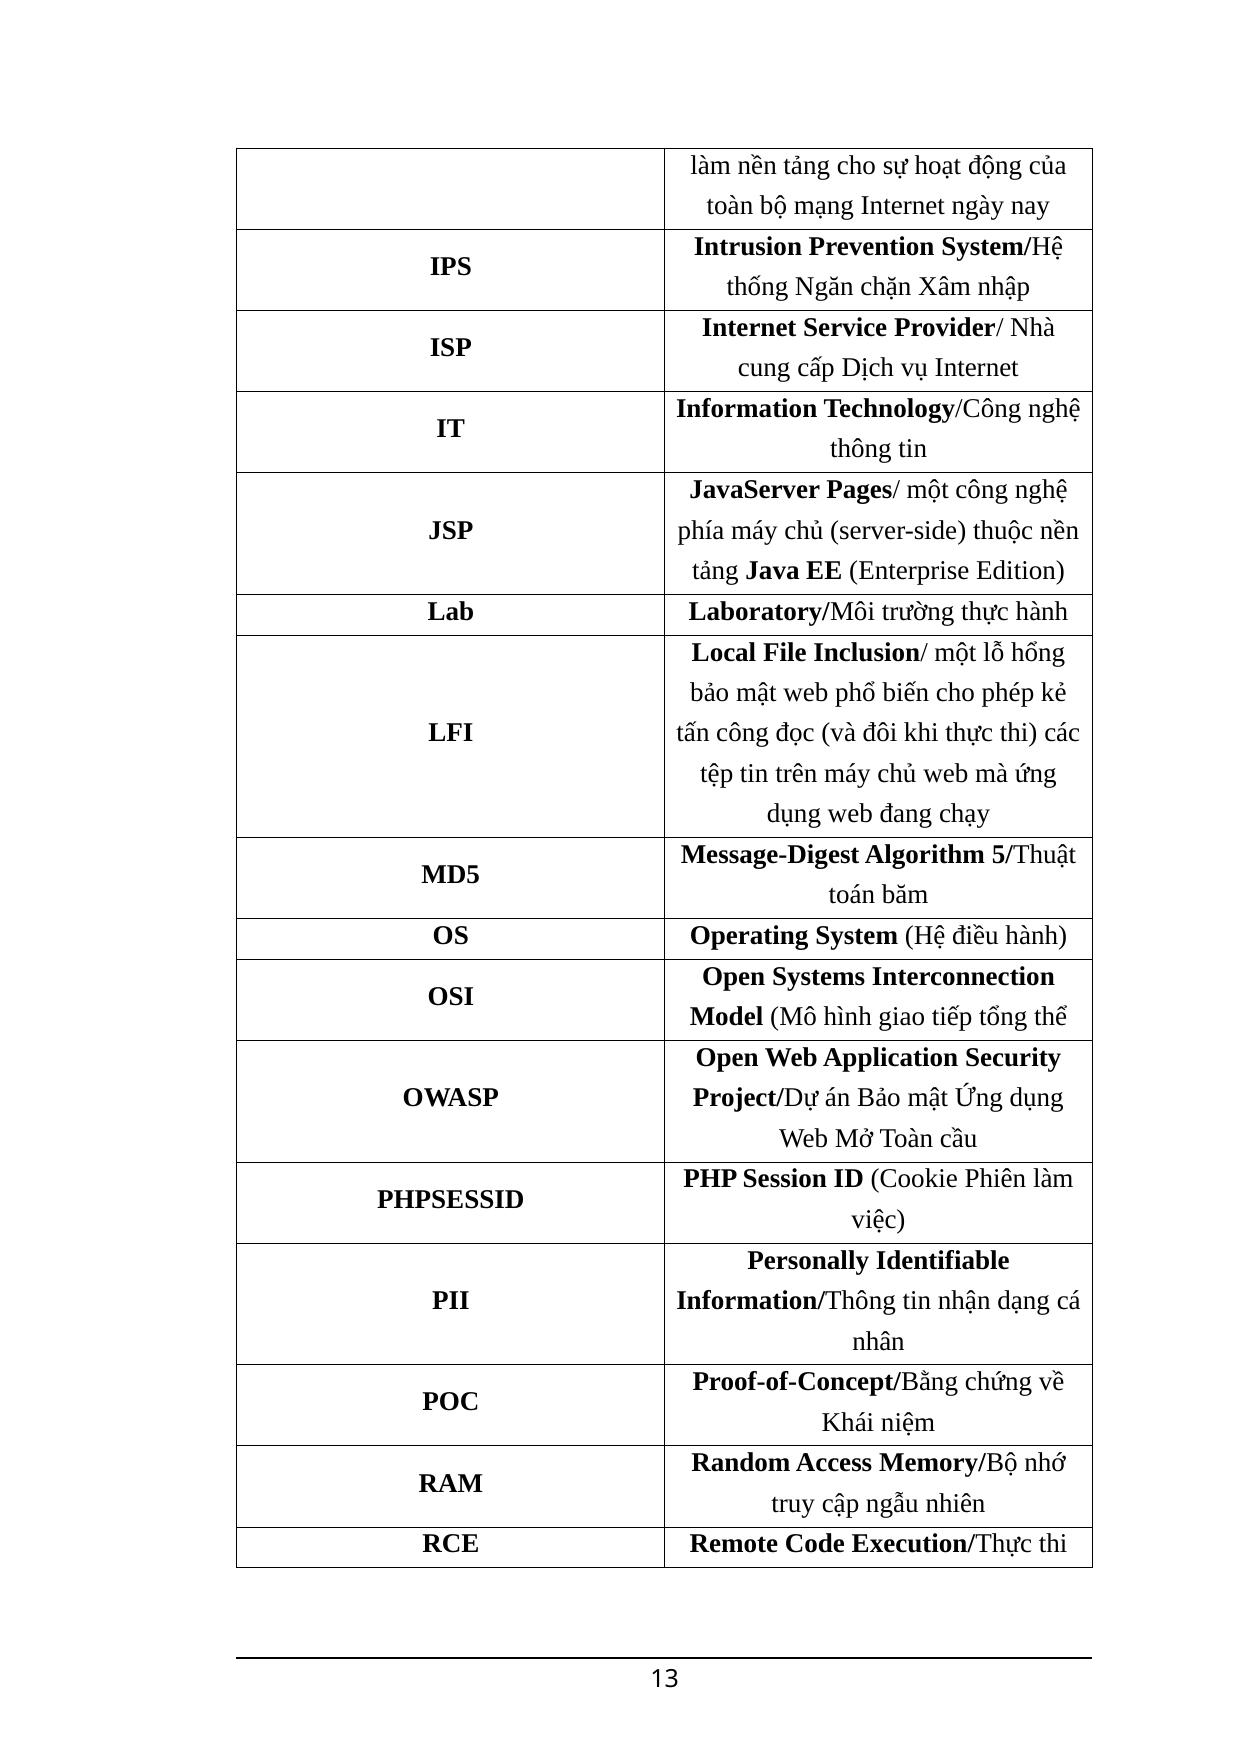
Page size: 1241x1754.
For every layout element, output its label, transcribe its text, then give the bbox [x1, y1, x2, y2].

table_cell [665, 149, 1092, 229]
table_cell Local File Inclusion/ một lỗ hổng bảo mật web phổ biến cho phép kẻ tấn công đọc (và đôi khi thực thi) các tệp tin trên máy chủ web mà ứng dụng web đang chạy [665, 636, 1092, 837]
table_cell Laboratory/Môi trường thực hành [665, 595, 1092, 634]
table_cell POC [237, 1365, 664, 1445]
table_cell Open Systems Interconnection Model (Mô hình giao tiếp tổng thể [665, 960, 1092, 1040]
table_cell Operating System (Hệ điều hành) [665, 919, 1092, 959]
table_cell Proof-of-Concept/Bằng chứng về Khái niệm [665, 1365, 1092, 1445]
table_cell Personally Identifiable Information/Thông tin nhận dạng cá nhân [665, 1244, 1092, 1364]
table_cell PHPSESSID [237, 1163, 664, 1243]
table_cell IP [237, 149, 664, 229]
table_cell IPS [237, 230, 664, 310]
table_cell Information Technology/Công nghệ thông tin [665, 392, 1092, 472]
table_cell OS [237, 919, 664, 959]
table_cell JavaServer Pages/ một công nghệ phía máy chủ (server-side) thuộc nền tảng Java EE (Enterprise Edition) [665, 473, 1092, 594]
table_cell ISP [237, 311, 664, 391]
table_cell RAM [237, 1446, 664, 1527]
table_cell Random Access Memory/Bộ nhớ truy cập ngẫu nhiên [665, 1446, 1092, 1527]
table_cell Internet Service Provider/ Nhà cung cấp Dịch vụ Internet [665, 311, 1092, 391]
table_cell LFI [237, 636, 664, 837]
table_cell RCE [237, 1528, 664, 1567]
table_cell PHP Session ID (Cookie Phiên làm việc) [665, 1163, 1092, 1243]
table_cell IT [237, 392, 664, 472]
table_cell MD5 [237, 838, 664, 918]
table_cell JSP [237, 473, 664, 594]
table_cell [665, 1528, 1092, 1567]
table_cell Lab [237, 595, 664, 634]
table_cell OWASP [237, 1041, 664, 1162]
table_cell PII [237, 1244, 664, 1364]
table_cell Open Web Application Security Project/Dự án Bảo mật Ứng dụng Web Mở Toàn cầu [665, 1041, 1092, 1162]
table_cell OSI [237, 960, 664, 1040]
table_cell Message-Digest Algorithm 5/Thuật toán băm [665, 838, 1092, 918]
table_cell Intrusion Prevention System/Hệ thống Ngăn chặn Xâm nhập [665, 230, 1092, 310]
